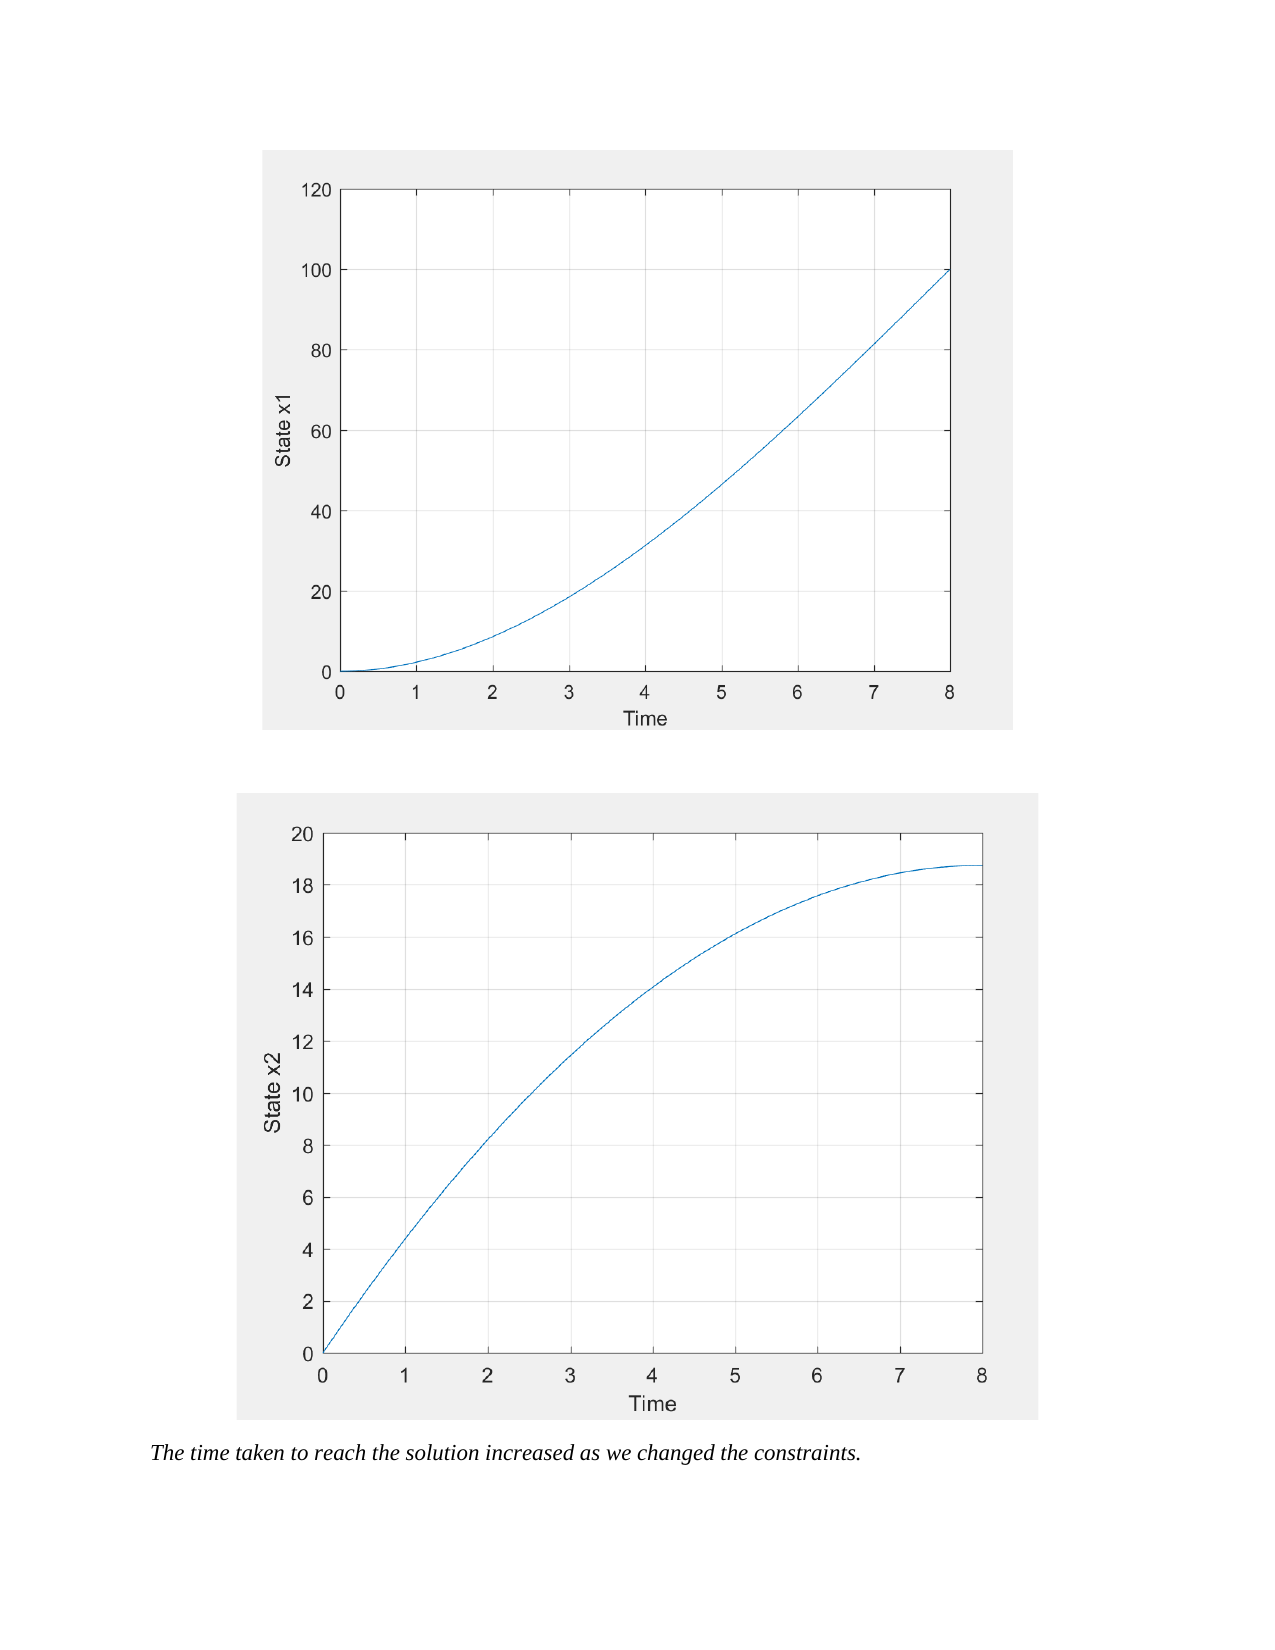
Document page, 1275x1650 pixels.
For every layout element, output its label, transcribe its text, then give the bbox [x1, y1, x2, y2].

picture [262, 150, 1013, 730]
text The time taken to reach the solution increased as we changed the constraints. [150, 1439, 1125, 1465]
picture [236, 793, 1039, 1420]
